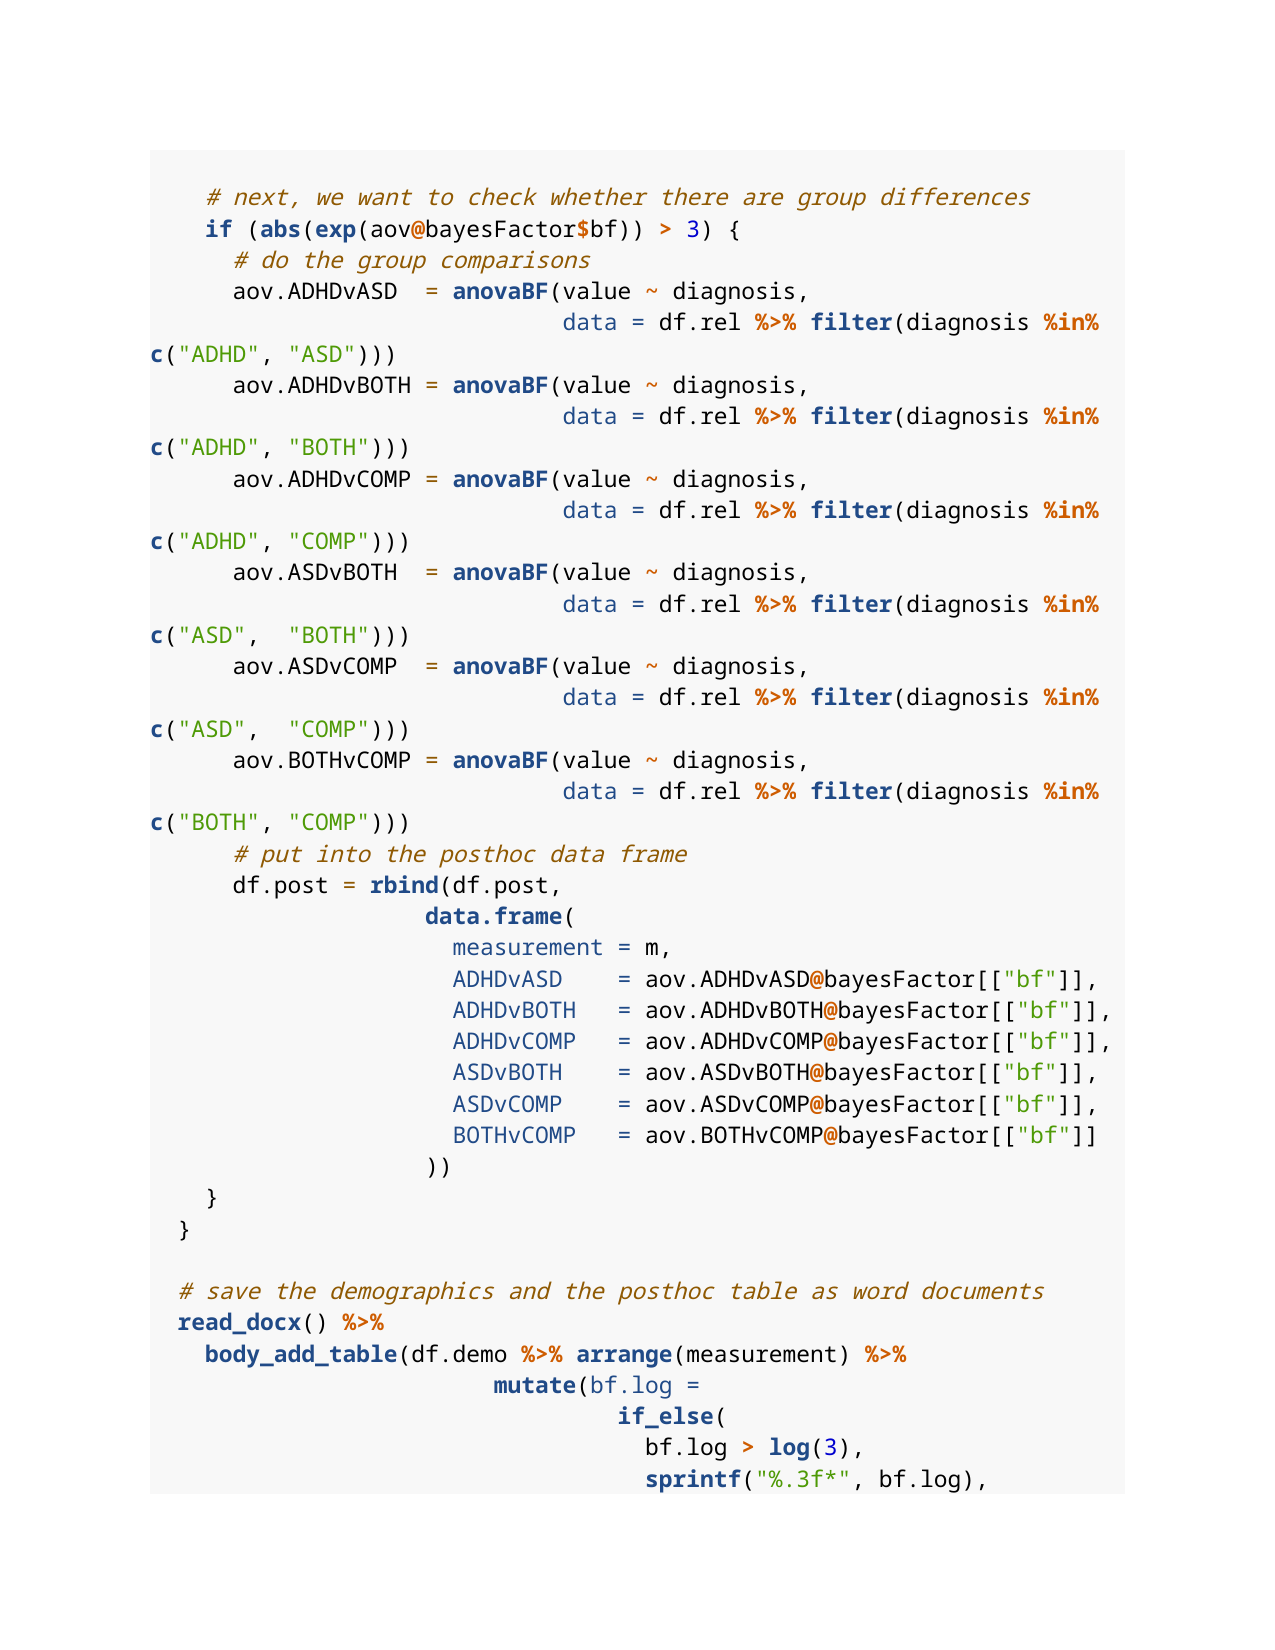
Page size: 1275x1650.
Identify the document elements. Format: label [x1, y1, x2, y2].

text [150, 150, 1125, 1494]
